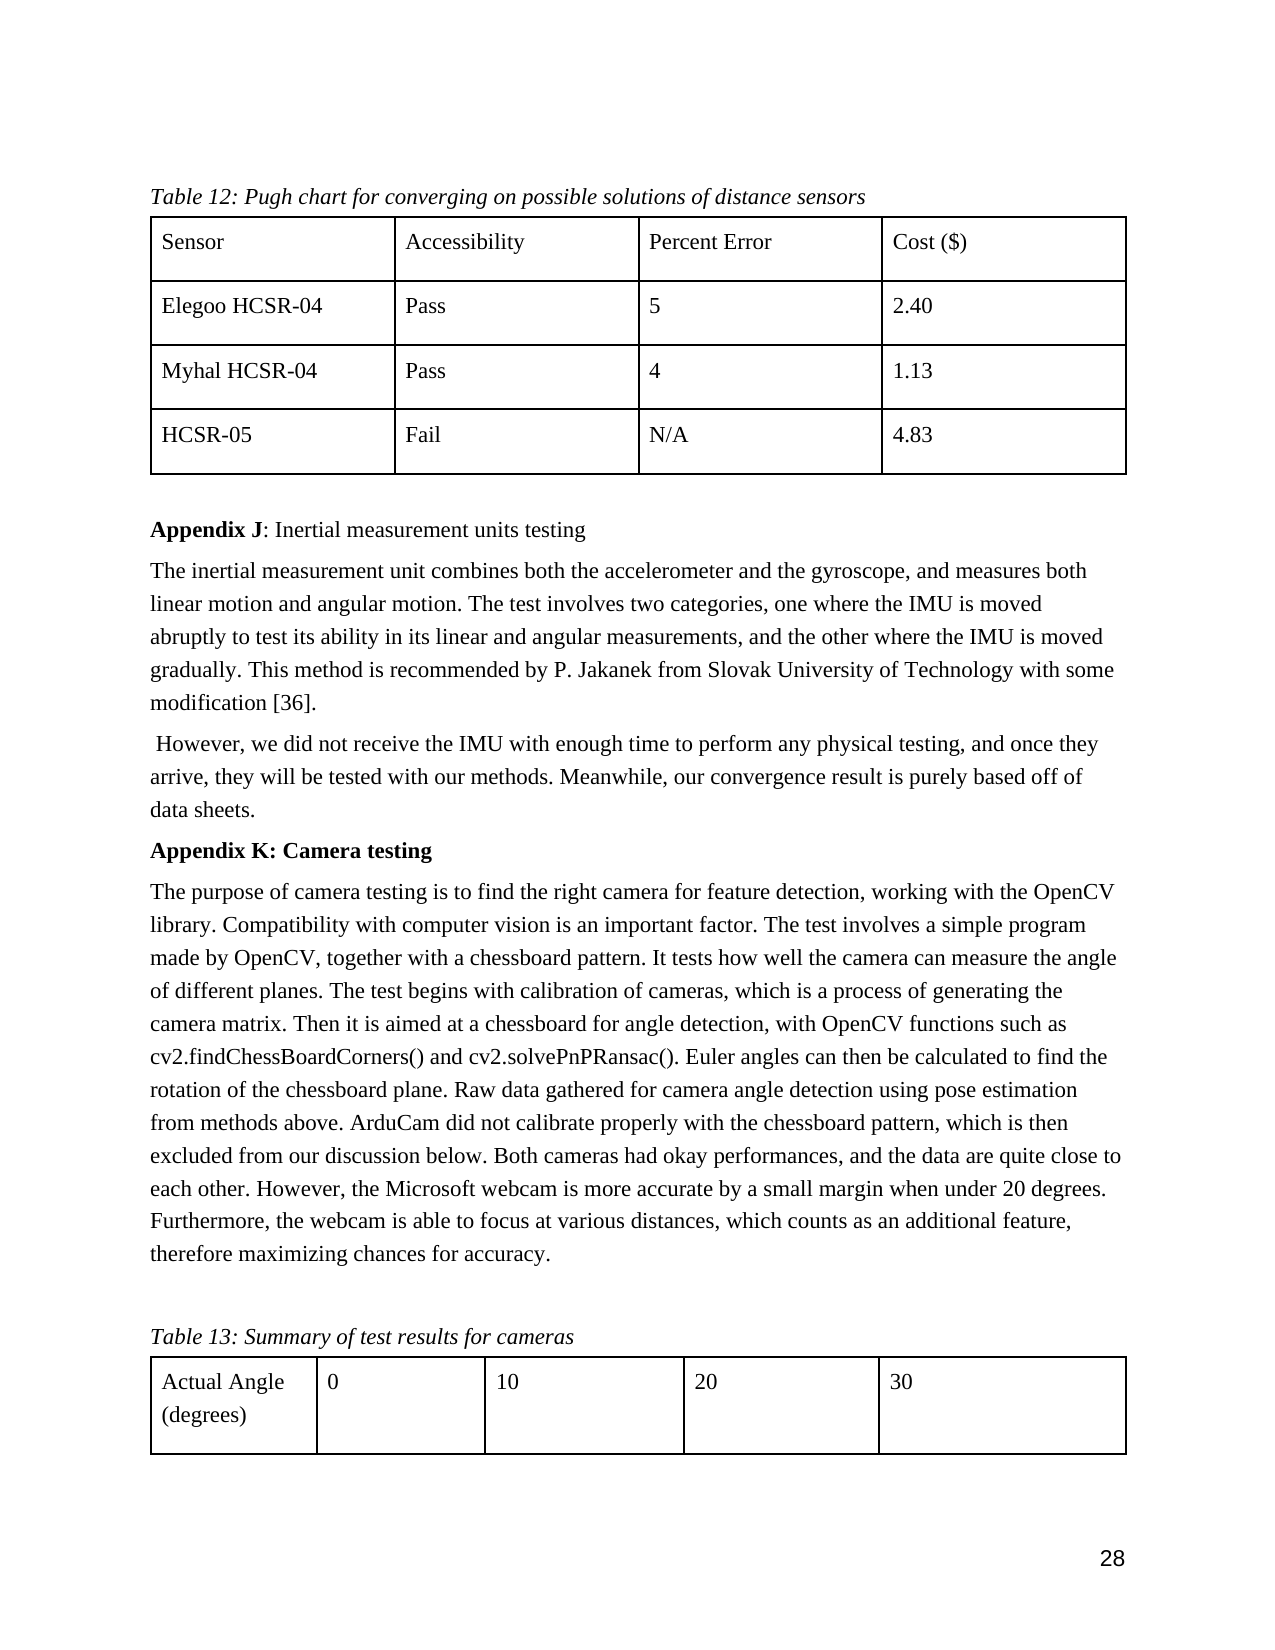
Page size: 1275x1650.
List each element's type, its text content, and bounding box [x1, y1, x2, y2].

table_cell HCSR-05 [152, 410, 394, 472]
table_header Actual Angle (degrees) [152, 1358, 316, 1453]
table_cell Pass [396, 282, 638, 344]
table_header Accessibility [396, 218, 638, 280]
table_cell Myhal HCSR-04 [152, 346, 394, 408]
table_cell 1.13 [883, 346, 1125, 408]
table_header 10 [486, 1358, 683, 1453]
table_header Percent Error [640, 218, 881, 280]
text The purpose of camera testing is to find the right camera for feature detection, working with the OpenCV library. Compatibility with computer vision is an important factor. The test involves a simple program made by OpenCV, together with a chessboard pattern. It tests how well the camera can measure the angle of different planes. The test begins with calibration of cameras, which is a process of generating the camera matrix. Then it is aimed at a chessboard for angle detection, with OpenCV functions such as cv2.findChessBoardCorners() and cv2.solvePnPRansac(). Euler angles can then be calculated to find the rotation of the chessboard plane. Raw data gathered for camera angle detection using pose estimation from methods above. ArduCam did not calibrate properly with the chessboard pattern, which is then excluded from our discussion below. Both cameras had okay performances, and the data are quite close to each other. However, the Microsoft webcam is more accurate by a small margin when under 20 degrees. Furthermore, the webcam is able to focus at various distances, which counts as an additional feature, therefore maximizing chances for accuracy. [150, 878, 1125, 1267]
table_cell Fail [396, 410, 638, 472]
text Table 13: Summary of test results for cameras [150, 1323, 1125, 1349]
text Appendix K: Camera testing [150, 837, 1125, 863]
text The inertial measurement unit combines both the accelerometer and the gyroscope, and measures both linear motion and angular motion. The test involves two categories, one where the IMU is moved abruptly to test its ability in its linear and angular measurements, and the other where the IMU is moved gradually. This method is recommended by P. Jakanek from Slovak University of Technology with some modification [36]. [150, 557, 1125, 715]
table_cell 4 [640, 346, 881, 408]
table_cell Pass [396, 346, 638, 408]
table_cell Elegoo HCSR-04 [152, 282, 394, 344]
text However, we did not receive the IMU with enough time to perform any physical testing, and once they arrive, they will be tested with our methods. Meanwhile, our convergence result is purely based off of data sheets. [150, 730, 1125, 822]
table_header 20 [685, 1358, 878, 1453]
table_cell 2.40 [883, 282, 1125, 344]
table_header Cost ($) [883, 218, 1125, 280]
text Appendix J: Inertial measurement units testing [150, 516, 1125, 542]
table_cell 4.83 [883, 410, 1125, 472]
table_header 30 [880, 1358, 1125, 1453]
table_header Sensor [152, 218, 394, 280]
text Table 12: Pugh chart for converging on possible solutions of distance sensors [150, 183, 1125, 209]
table_cell N/A [640, 410, 881, 472]
table_cell 5 [640, 282, 881, 344]
table_header 0 [318, 1358, 484, 1453]
